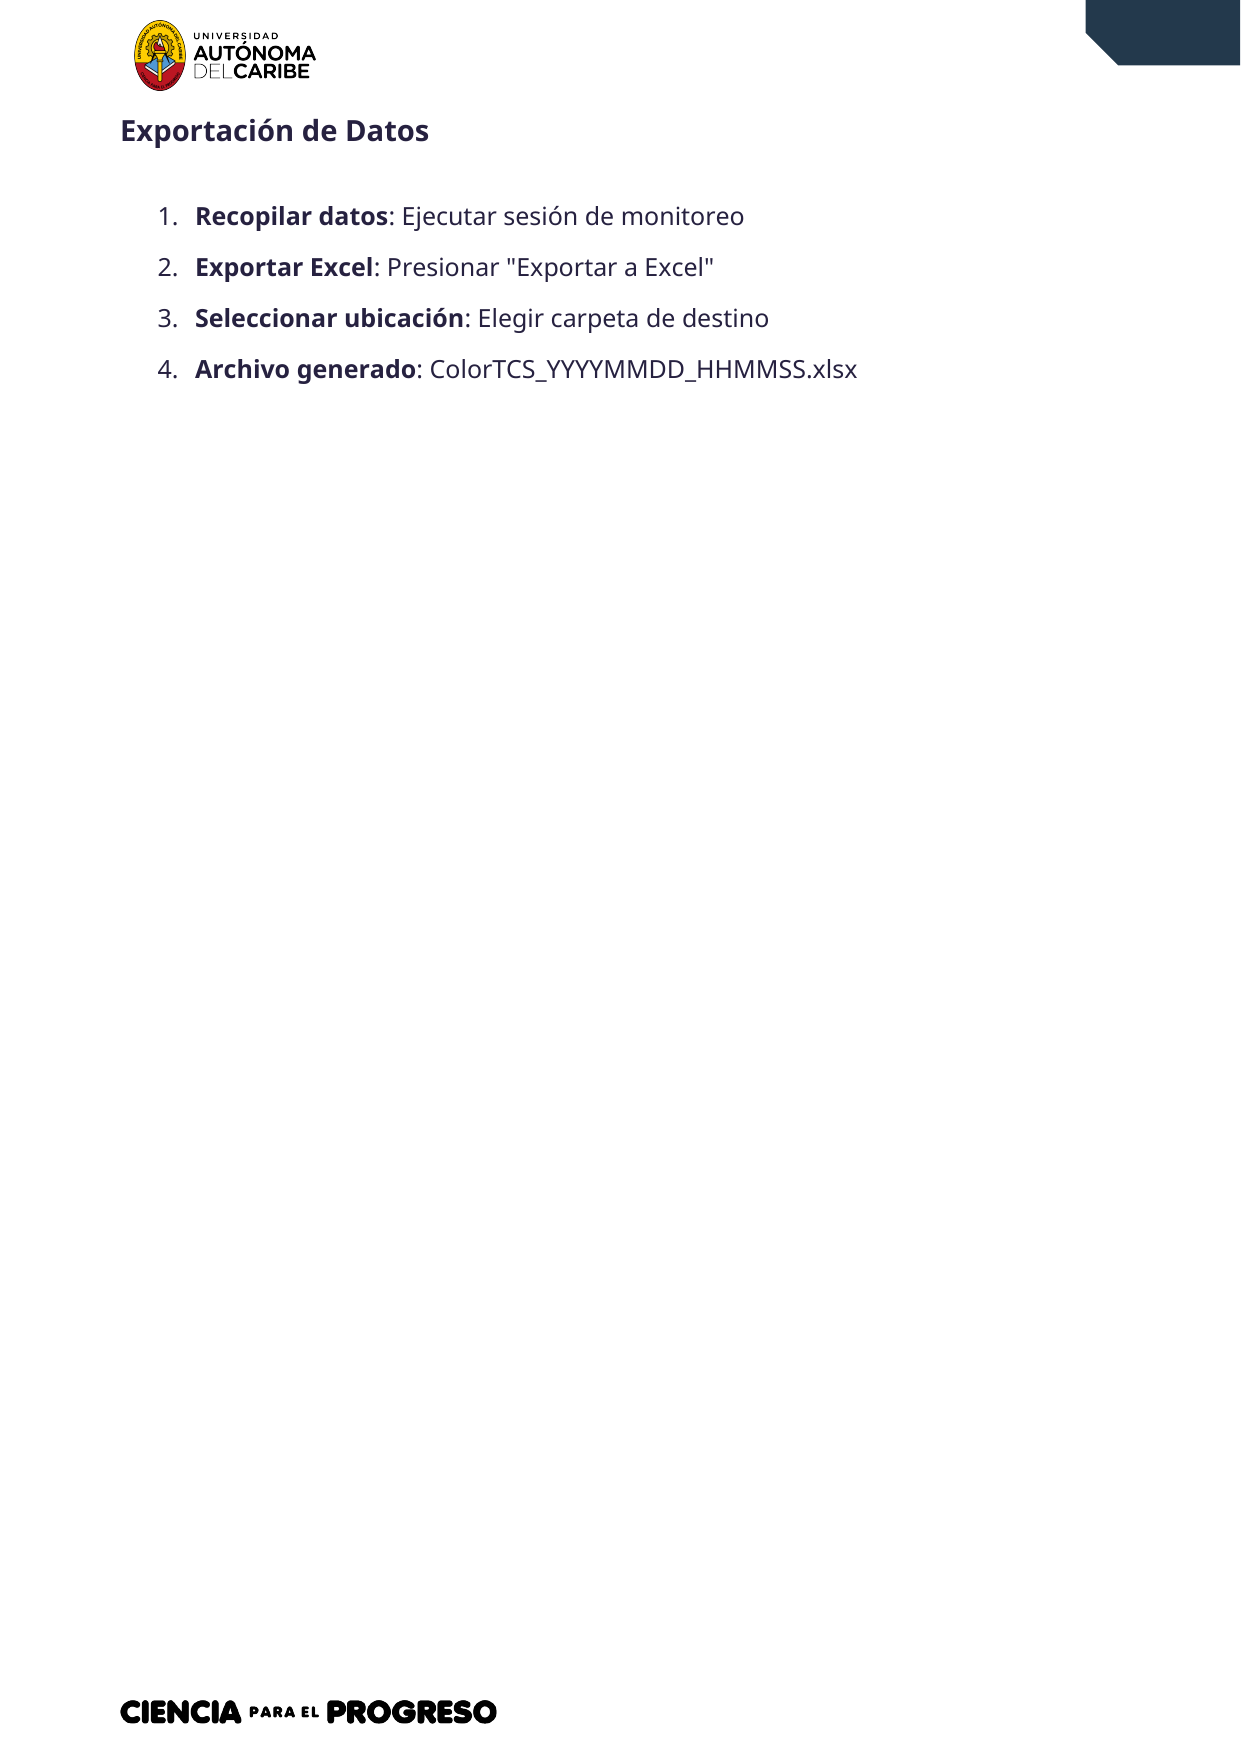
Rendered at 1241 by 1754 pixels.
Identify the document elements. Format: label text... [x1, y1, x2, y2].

picture [120, 1700, 497, 1724]
picture [120, 12, 330, 100]
list Exportar Excel: Presionar "Exportar a Excel" [157, 250, 1120, 284]
list Recopilar datos: Ejecutar sesión de monitoreo [157, 199, 1120, 233]
list Seleccionar ubicación: Elegir carpeta de destino [157, 301, 1120, 335]
text Exportación de Datos [120, 110, 1120, 150]
list Archivo generado: ColorTCS_YYYYMMDD_HHMMSS.xlsx [157, 352, 1120, 386]
